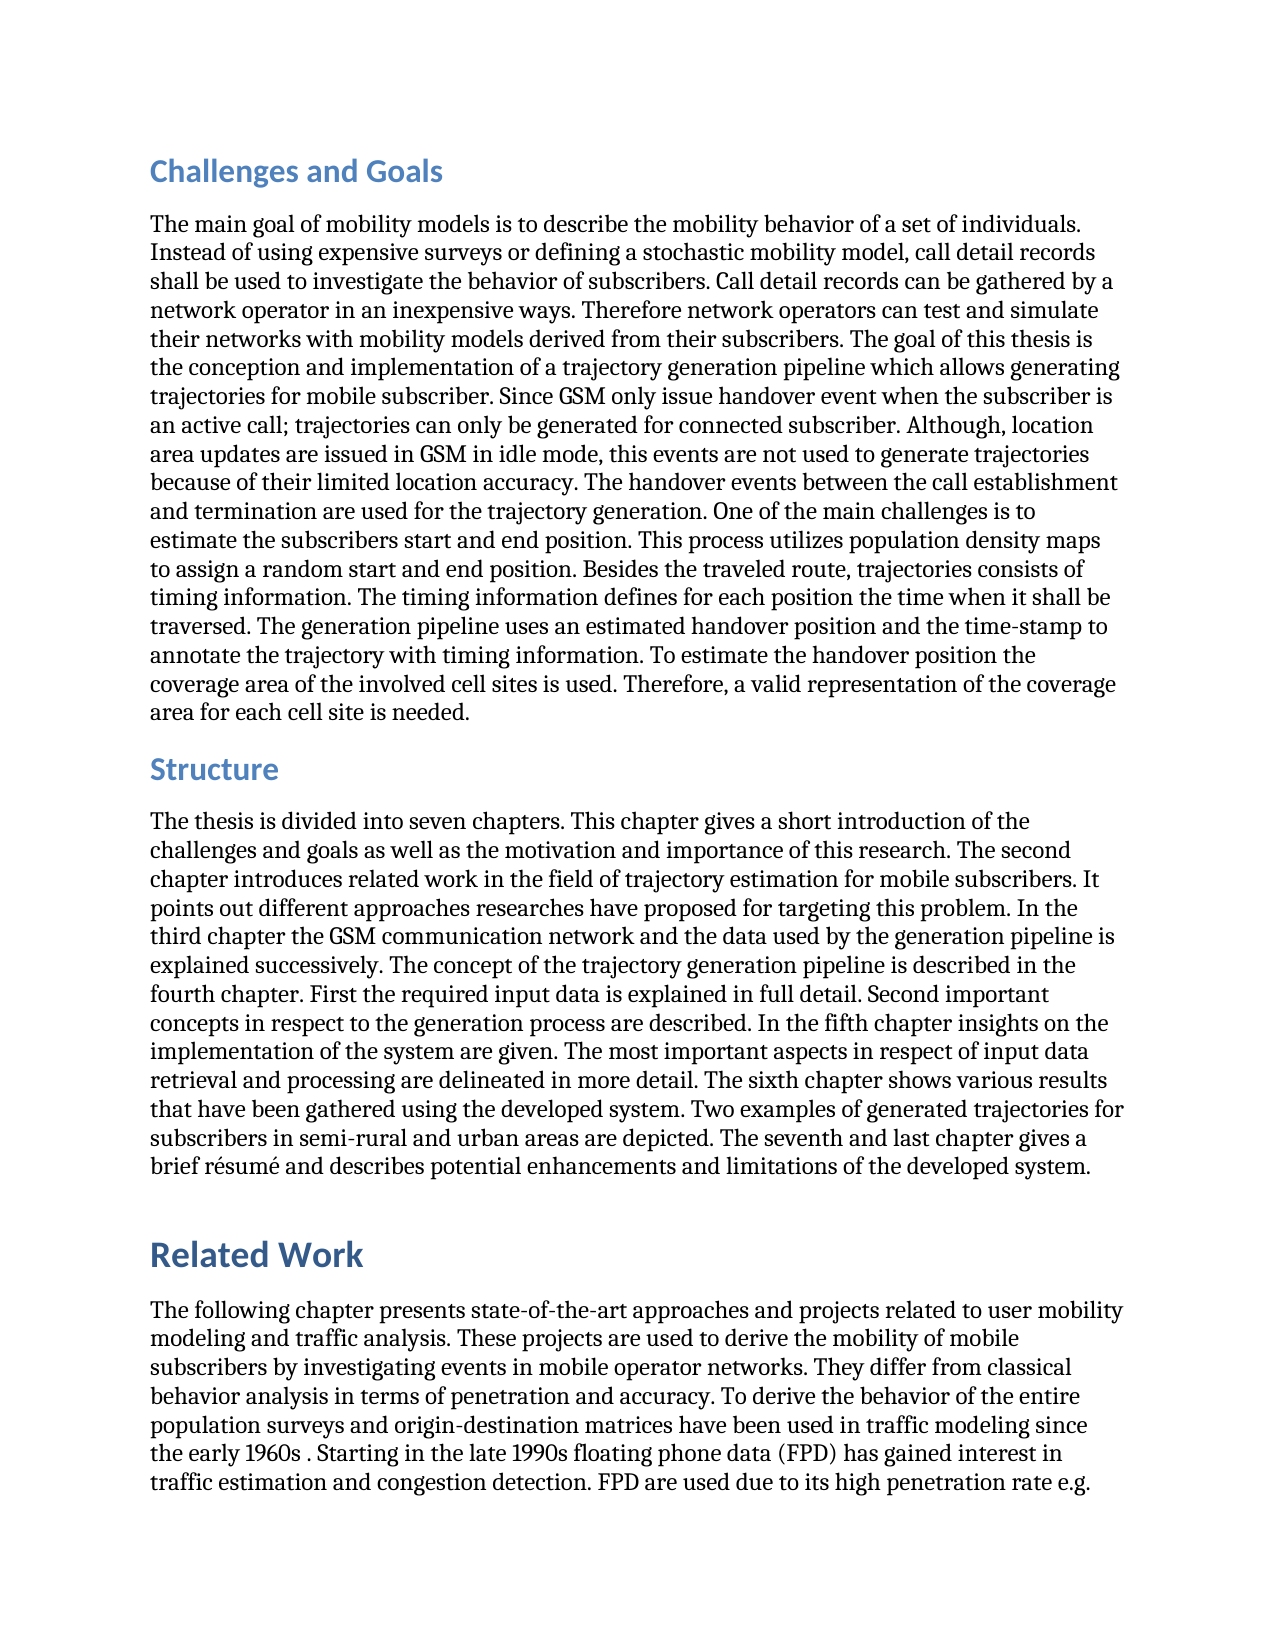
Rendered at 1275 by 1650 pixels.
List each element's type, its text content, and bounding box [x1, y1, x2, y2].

subtitle Challenges and Goals [150, 150, 1125, 191]
text The thesis is divided into seven chapters. This chapter gives a short introduction of the challenges and goals as well as the motivation and importance of this research. The second chapter introduces related work in the field of trajectory estimation for mobile subscribers. It points out different approaches researches have proposed for targeting this problem. In the third chapter the GSM communication network and the data used by the generation pipeline is explained successively. The concept of the trajectory generation pipeline is described in the fourth chapter. First the required input data is explained in full detail. Second important concepts in respect to the generation process are described. In the fifth chapter insights on the implementation of the system are given. The most important aspects in respect of input data retrieval and processing are delineated in more detail. The sixth chapter shows various results that have been gathered using the developed system. Two examples of generated trajectories for subscribers in semi-rural and urban areas are depicted. The seventh and last chapter gives a brief résumé and describes potential enhancements and limitations of the developed system. [150, 807, 1125, 1181]
subtitle Structure [150, 748, 1125, 788]
text The main goal of mobility models is to describe the mobility behavior of a set of individuals. Instead of using expensive surveys or defining a stochastic mobility model, call detail records shall be used to investigate the behavior of subscribers. Call detail records can be gathered by a network operator in an inexpensive ways. Therefore network operators can test and simulate their networks with mobility models derived from their subscribers. The goal of this thesis is the conception and implementation of a trajectory generation pipeline which allows generating trajectories for mobile subscriber. Since GSM only issue handover event when the subscriber is an active call; trajectories can only be generated for connected subscriber. Although, location area updates are issued in GSM in idle mode, this events are not used to generate trajectories because of their limited location accuracy. The handover events between the call establishment and termination are used for the trajectory generation. One of the main challenges is to estimate the subscribers start and end position. This process utilizes population density maps to assign a random start and end position. Besides the traveled route, trajectories consists of timing information. The timing information defines for each position the time when it shall be traversed. The generation pipeline uses an estimated handover position and the time-stamp to annotate the trajectory with timing information. To estimate the handover position the coverage area of the involved cell sites is used. Therefore, a valid representation of the coverage area for each cell site is needed. [150, 209, 1125, 727]
subtitle Related Work [150, 1231, 1125, 1277]
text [150, 1296, 1125, 1497]
